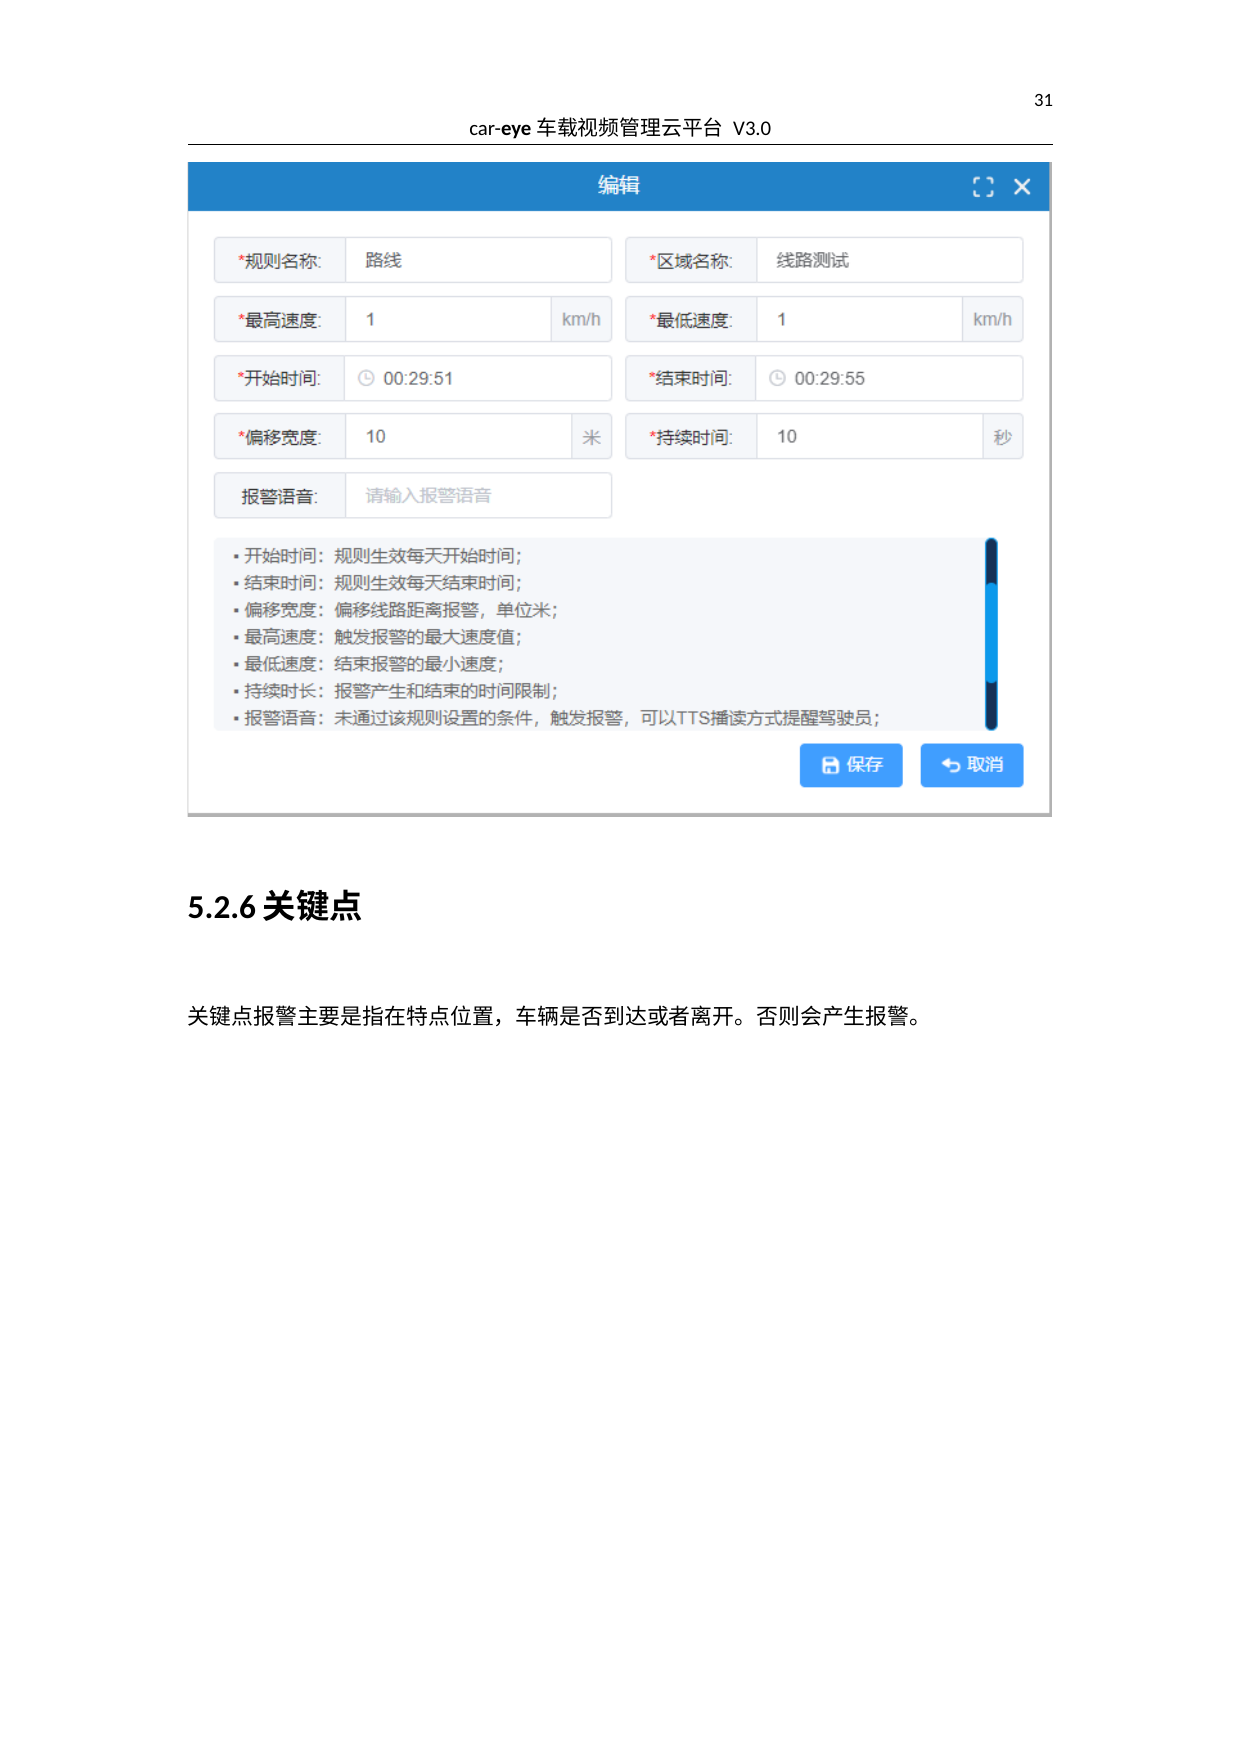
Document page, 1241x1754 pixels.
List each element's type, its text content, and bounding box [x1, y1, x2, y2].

text 关键点报警主要是指在特点位置，车辆是否到达或者离开。否则会产生报警。 [187, 999, 1053, 1031]
subtitle 关键点 [187, 872, 1053, 937]
picture [187, 162, 1052, 817]
